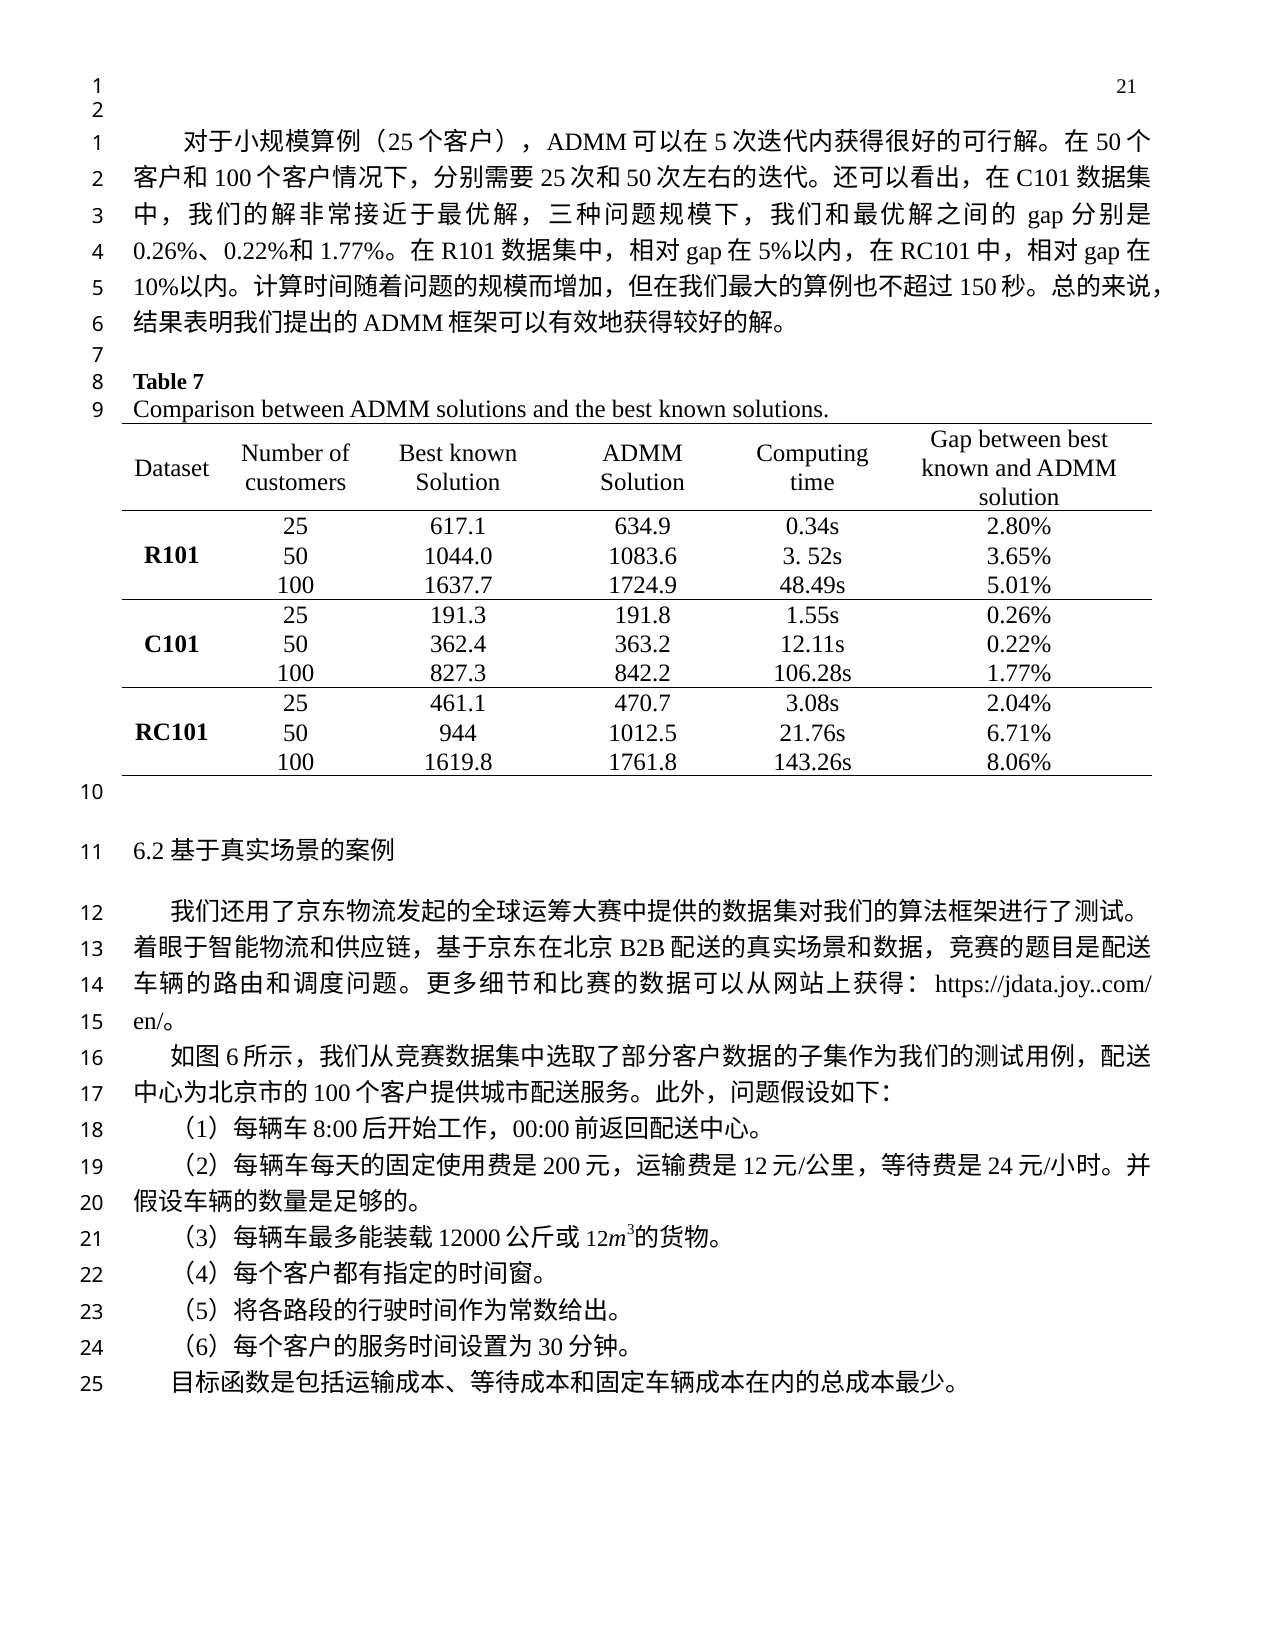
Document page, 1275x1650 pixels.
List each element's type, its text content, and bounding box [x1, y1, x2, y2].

text （4）每个客户都有指定的时间窗。 [133, 1254, 1152, 1290]
table_cell 8.06% [886, 747, 1152, 775]
table_cell R101 [122, 511, 222, 599]
table_cell 0.34s [738, 511, 886, 540]
text 对于小规模算例（25个客户），ADMM可以在5次迭代内获得很好的可行解。在50个客户和100个客户情况下，分别需要25次和50次左右的迭代。还可以看出，在C101数据集中，我们的解非常接近于最优解，三种问题规模下，我们和最优解之间的gap分别是0.26%、0.22%和1.77%。在R101数据集中，相对gap在5%以内，在RC101中，相对gap在10%以内。计算时间随着问题的规模而增加，但在我们最大的算例也不超过150秒。总的来说，结果表明我们提出的ADMM框架可以有效地获得较好的解。 [133, 122, 1152, 339]
table_cell 0.22% [886, 629, 1152, 658]
table_cell 634.9 [546, 511, 738, 540]
text 我们还用了京东物流发起的全球运筹大赛中提供的数据集对我们的算法框架进行了测试。着眼于智能物流和供应链，基于京东在北京B2B配送的真实场景和数据，竞赛的题目是配送车辆的路由和调度问题。更多细节和比赛的数据可以从网站上获得：https://jdata.joy..com/en/。 [133, 891, 1152, 1036]
table_cell 21.76s [738, 717, 886, 747]
table_cell 50 [222, 540, 369, 570]
table_header Computing time [738, 424, 886, 510]
table_cell 25 [222, 688, 369, 717]
table_cell 1.55s [738, 600, 886, 628]
table_cell 3.08s [738, 688, 886, 717]
table_header Dataset [122, 424, 222, 510]
text （6）每个客户的服务时间设置为30分钟。 [133, 1326, 1152, 1363]
table_cell 3.65% [886, 540, 1152, 570]
table_cell 617.1 [369, 511, 546, 540]
text 如图6所示，我们从竞赛数据集中选取了部分客户数据的子集作为我们的测试用例，配送中心为北京市的100个客户提供城市配送服务。此外，问题假设如下： [133, 1036, 1152, 1109]
text （3）每辆车最多能装载12000公斤或12的货物。 [133, 1218, 1152, 1254]
table_cell 1044.0 [369, 540, 546, 570]
table_cell C101 [122, 600, 222, 687]
table_cell 5.01% [886, 570, 1152, 599]
table_cell 1.77% [886, 658, 1152, 687]
table_header Best known Solution [369, 424, 546, 510]
text Comparison between ADMM solutions and the best known solutions. [133, 394, 1152, 423]
table_header Number of customers [222, 424, 369, 510]
table_cell 944 [369, 717, 546, 747]
table_cell 50 [222, 717, 369, 747]
text （2）每辆车每天的固定使用费是200元，运输费是12元/公里，等待费是24元/小时。并假设车辆的数量是足够的。 [133, 1145, 1152, 1218]
table_cell 2.80% [886, 511, 1152, 540]
table_cell 1083.6 [546, 540, 738, 570]
table_cell 191.8 [546, 600, 738, 628]
table_header Gap between best known and ADMM solution [886, 424, 1152, 510]
table_cell 1637.7 [369, 570, 546, 599]
table_cell 827.3 [369, 658, 546, 687]
table_cell 461.1 [369, 688, 546, 717]
subtitle 6.2 基于真实场景的案例 [133, 830, 1152, 866]
table_cell 363.2 [546, 629, 738, 658]
table_cell 362.4 [369, 629, 546, 658]
text 目标函数是包括运输成本、等待成本和固定车辆成本在内的总成本最少。 [133, 1363, 1152, 1399]
table_cell 25 [222, 511, 369, 540]
table_cell 100 [222, 570, 369, 599]
table_cell 191.3 [369, 600, 546, 628]
table_cell 1761.8 [546, 747, 738, 775]
table_cell 842.2 [546, 658, 738, 687]
table_cell 100 [222, 747, 369, 775]
text Table 7 [133, 368, 1152, 394]
table_cell 2.04% [886, 688, 1152, 717]
table_cell 100 [222, 658, 369, 687]
table_cell 1724.9 [546, 570, 738, 599]
table_cell 470.7 [546, 688, 738, 717]
table_cell 1012.5 [546, 717, 738, 747]
table_cell 12.11s [738, 629, 886, 658]
table_cell RC101 [122, 688, 222, 775]
text （5）将各路段的行驶时间作为常数给出。 [133, 1290, 1152, 1326]
table_header ADMM Solution [546, 424, 738, 510]
table_cell 25 [222, 600, 369, 628]
table_cell 3. 52s [738, 540, 886, 570]
table_cell 143.26s [738, 747, 886, 775]
text （1）每辆车8:00后开始工作，00:00前返回配送中心。 [133, 1109, 1152, 1145]
table_cell 6.71% [886, 717, 1152, 747]
table_cell 0.26% [886, 600, 1152, 628]
table_cell 106.28s [738, 658, 886, 687]
table_cell 50 [222, 629, 369, 658]
table_cell 48.49s [738, 570, 886, 599]
table_cell 1619.8 [369, 747, 546, 775]
